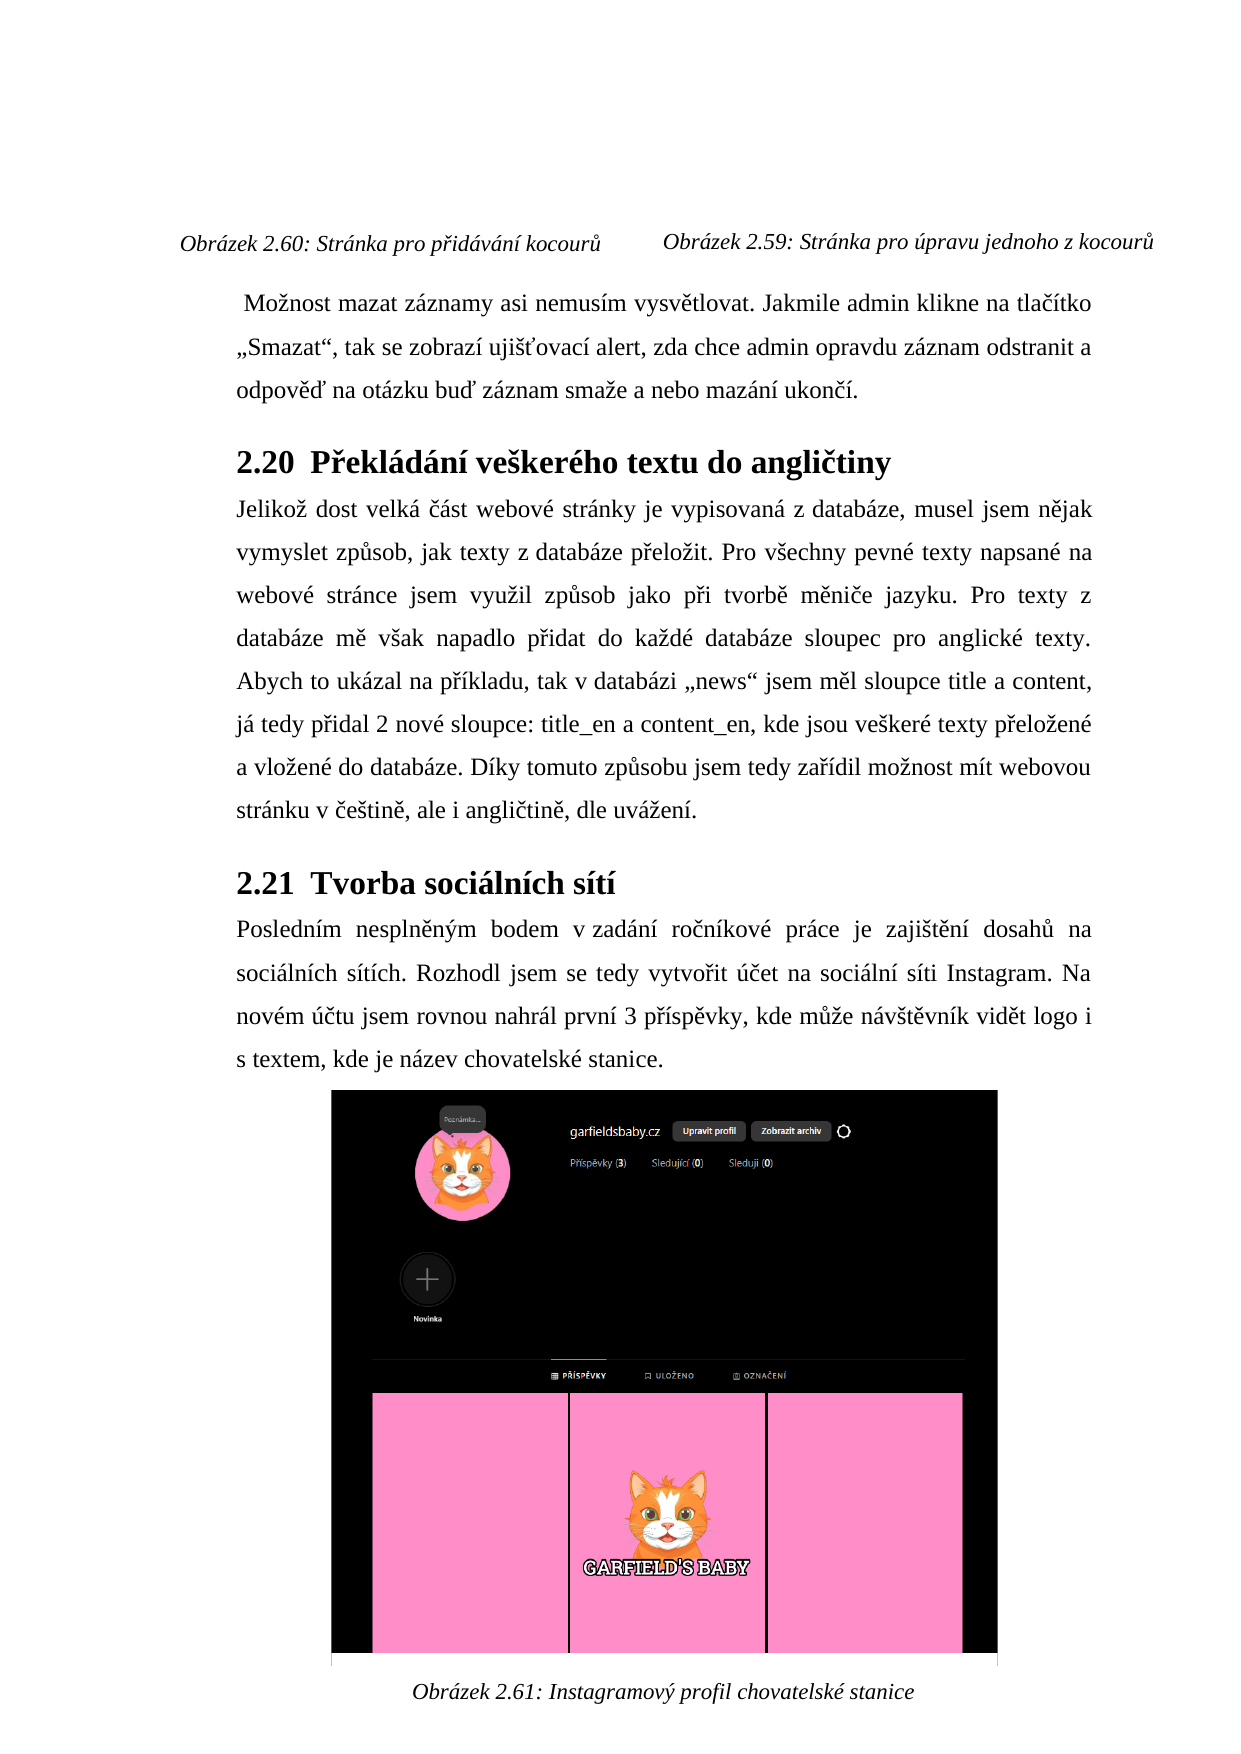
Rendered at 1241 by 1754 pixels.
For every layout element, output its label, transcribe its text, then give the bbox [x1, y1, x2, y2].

subtitle Tvorba sociálních sítí [236, 864, 1092, 902]
picture [331, 1090, 998, 1653]
subtitle Překládání veškerého textu do angličtiny [236, 443, 1092, 481]
text Posledním nesplněným bodem v zadání ročníkové práce je zajištění dosahů na sociálních sítích. Rozhodl jsem se tedy vytvořit účet na sociální síti Instagram. Na novém účtu jsem rovnou nahrál první 3 příspěvky, kde může návštěvník vidět logo i s textem, kde je název chovatelské stanice. [236, 914, 1092, 1073]
text Jelikož dost velká část webové stránky je vypisovaná z databáze, musel jsem nějak vymyslet způsob, jak texty z databáze přeložit. Pro všechny pevné texty napsané na webové stránce jsem využil způsob jako při tvorbě měniče jazyku. Pro texty z databáze mě však napadlo přidat do každé databáze sloupec pro anglické texty. Abych to ukázal na příkladu, tak v databázi „news“ jsem měl sloupce title a content, já tedy přidal 2 nové sloupce: title_en a content_en, kde jsou veškeré texty přeložené a vložené do databáze. Díky tomuto způsobu jsem tedy zařídil možnost mít webovou stránku v češtině, ale i angličtině, dle uvážení. [236, 494, 1092, 824]
text Možnost mazat záznamy asi nemusím vysvětlovat. Jakmile admin klikne na tlačítko „Smazat“, tak se zobrazí ujišťovací alert, zda chce admin opravdu záznam odstranit a odpověď na otázku buď záznam smaže a nebo mazání ukončí. [236, 288, 1092, 403]
